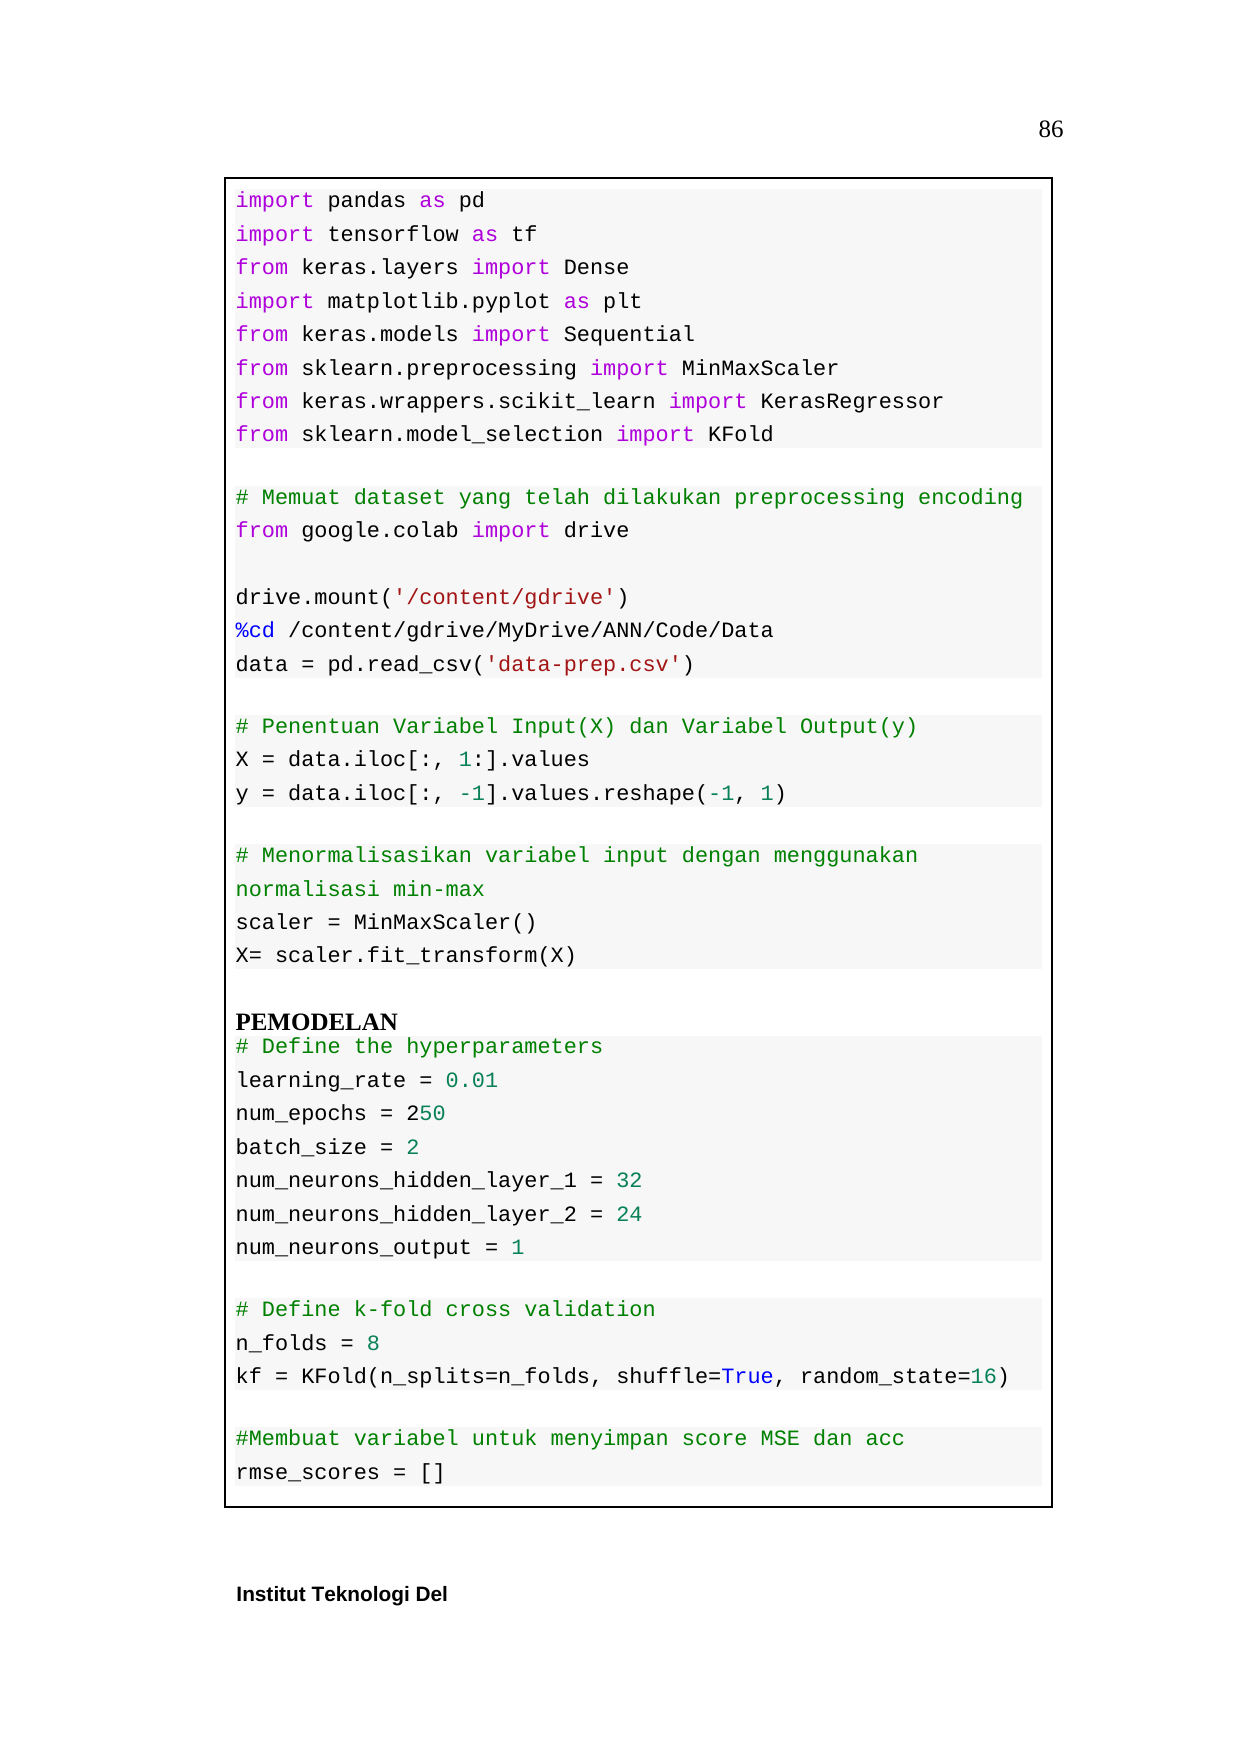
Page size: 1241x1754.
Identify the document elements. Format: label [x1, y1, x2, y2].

table_header [226, 179, 1051, 1506]
